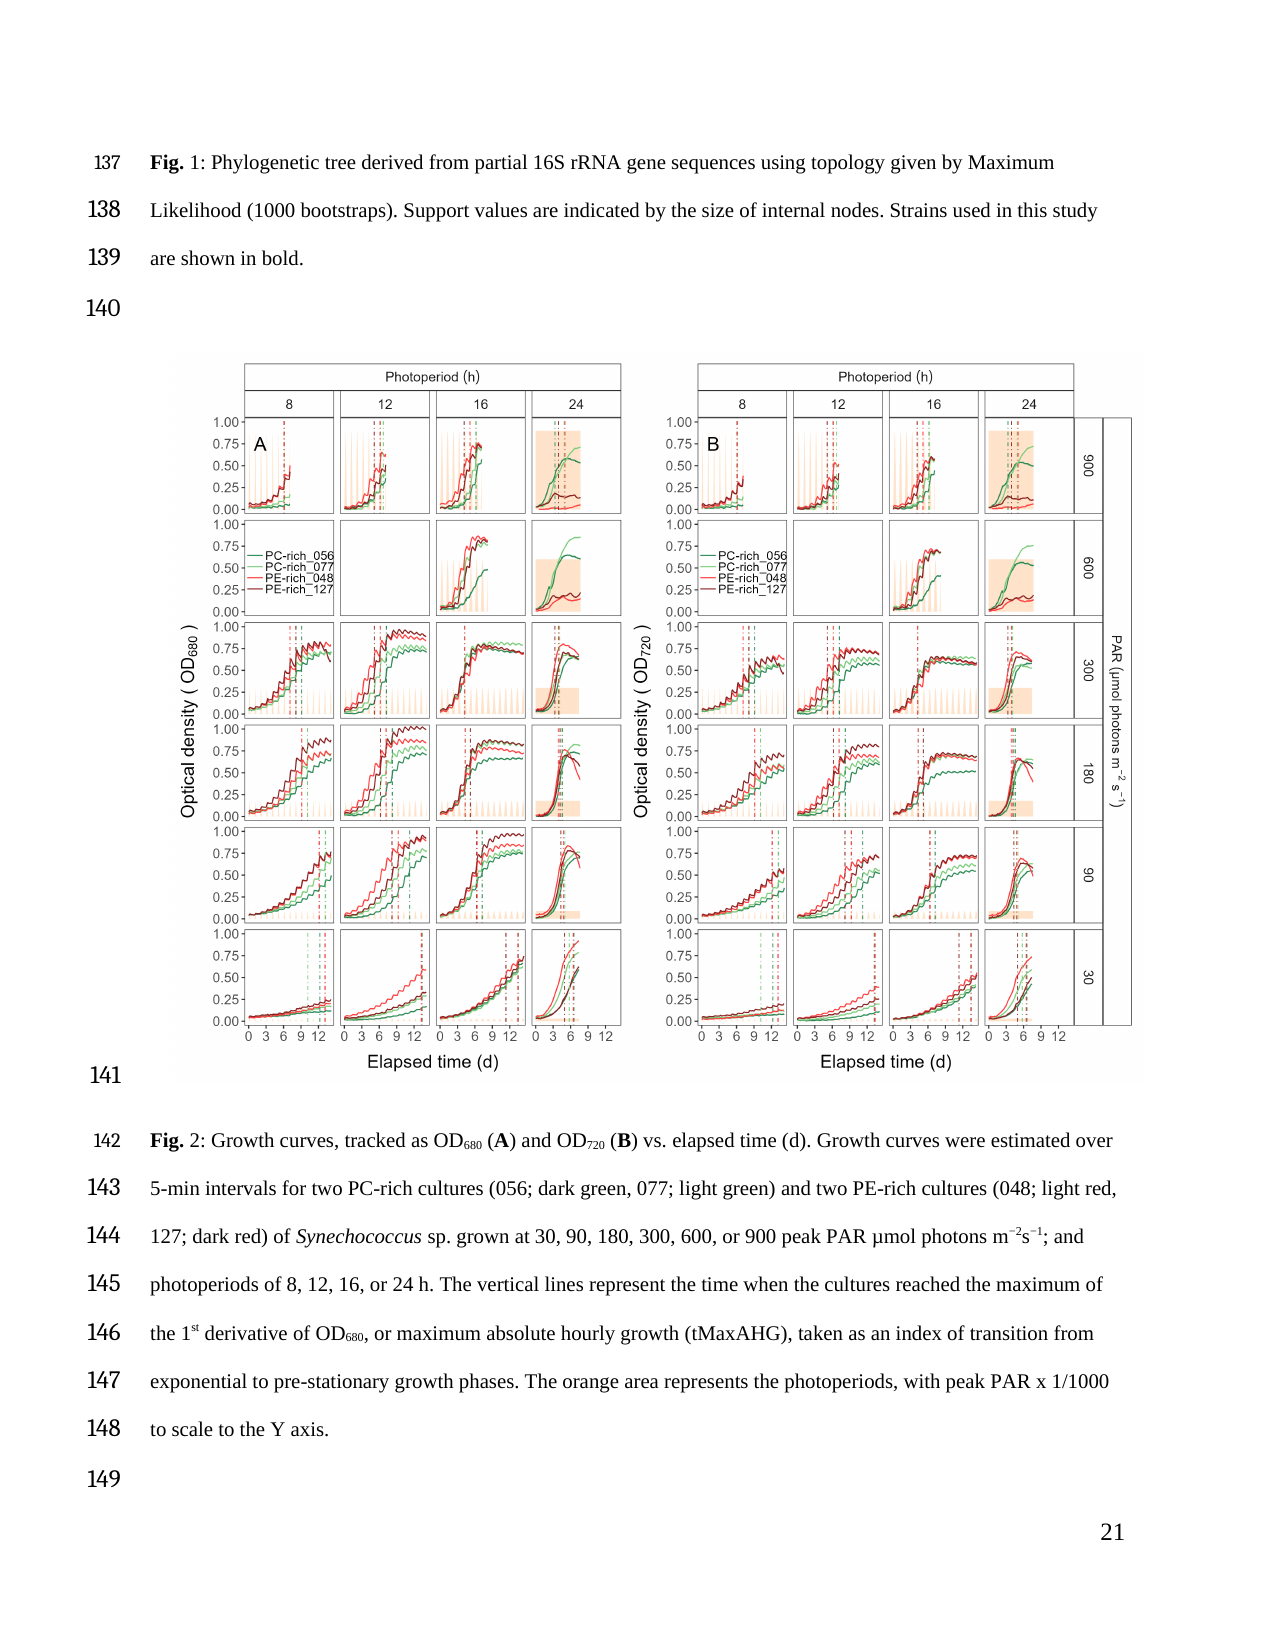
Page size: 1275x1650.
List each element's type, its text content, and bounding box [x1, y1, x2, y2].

text Fig. 2: Growth curves, tracked as OD680 (A) and OD720 (B) vs. elapsed time (d). Growth curves were estimated over 5-min intervals for two PC-rich cultures (056; dark green, 077; light green) and two PE-rich cultures (048; light red, 127; dark red) of Synechococcus sp. grown at 30, 90, 180, 300, 600, or 900 peak PAR µmol photons m−2s−1; and photoperiods of 8, 12, 16, or 24 h. The vertical lines represent the time when the cultures reached the maximum of the 1st derivative of OD680, or maximum absolute hourly growth (tMaxAHG), taken as an index of transition from exponential to pre-stationary growth phases. The orange area represents the photoperiods, with peak PAR x 1/1000 to scale to the Y axis. [150, 1128, 1125, 1441]
picture [168, 351, 1144, 1084]
text Fig. 1: Phylogenetic tree derived from partial 16S rRNA gene sequences using topology given by Maximum Likelihood (1000 bootstraps). Support values are indicated by the size of internal nodes. Strains used in this study are shown in bold. [150, 150, 1125, 270]
